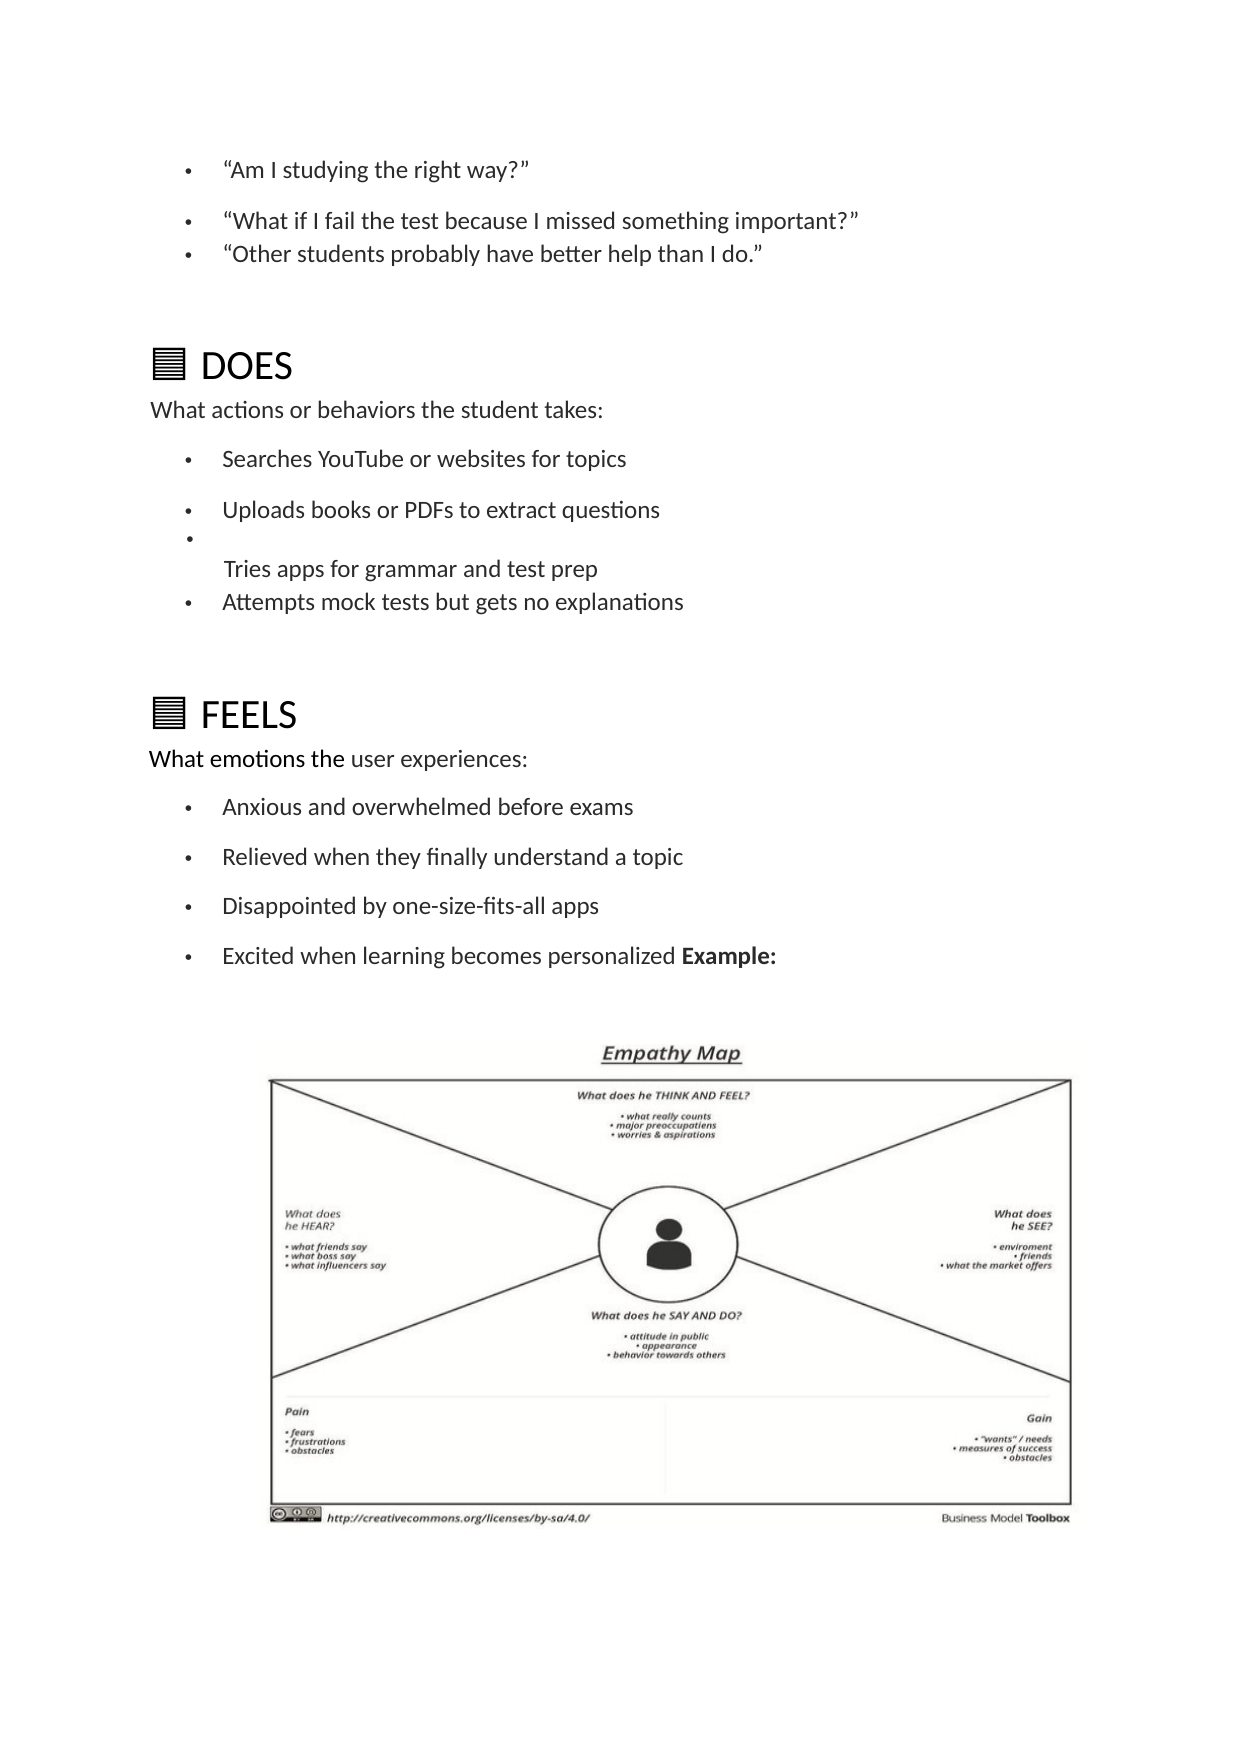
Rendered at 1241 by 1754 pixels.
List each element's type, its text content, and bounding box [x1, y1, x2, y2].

text Tries apps for grammar and test prep [224, 553, 1109, 583]
text What actions or behaviors the student takes: [150, 394, 1109, 425]
picture [252, 1044, 1091, 1529]
list Disappointed by one-size-fits-all apps [184, 890, 945, 921]
subtitle 🟦 DOES [148, 339, 1109, 390]
text • [186, 527, 1109, 551]
list Uploads books or PDFs to extract questions [184, 494, 1109, 524]
text What emotions the user experiences: [148, 743, 1084, 773]
list “Am I studying the right way?” [184, 154, 1109, 185]
list “What if I fail the test because I missed something important?” [184, 205, 1109, 236]
list “Other students probably have better help than I do.” [184, 238, 1109, 269]
list Anxious and overwhelmed before exams [184, 791, 945, 822]
subtitle 🟦 FEELS [148, 688, 1109, 738]
list Relieved when they finally understand a topic [184, 841, 945, 871]
list Attempts mock tests but gets no explanations [184, 586, 1109, 616]
list Searches YouTube or websites for topics [184, 443, 1109, 473]
list Excited when learning becomes personalized Example: [184, 941, 945, 971]
